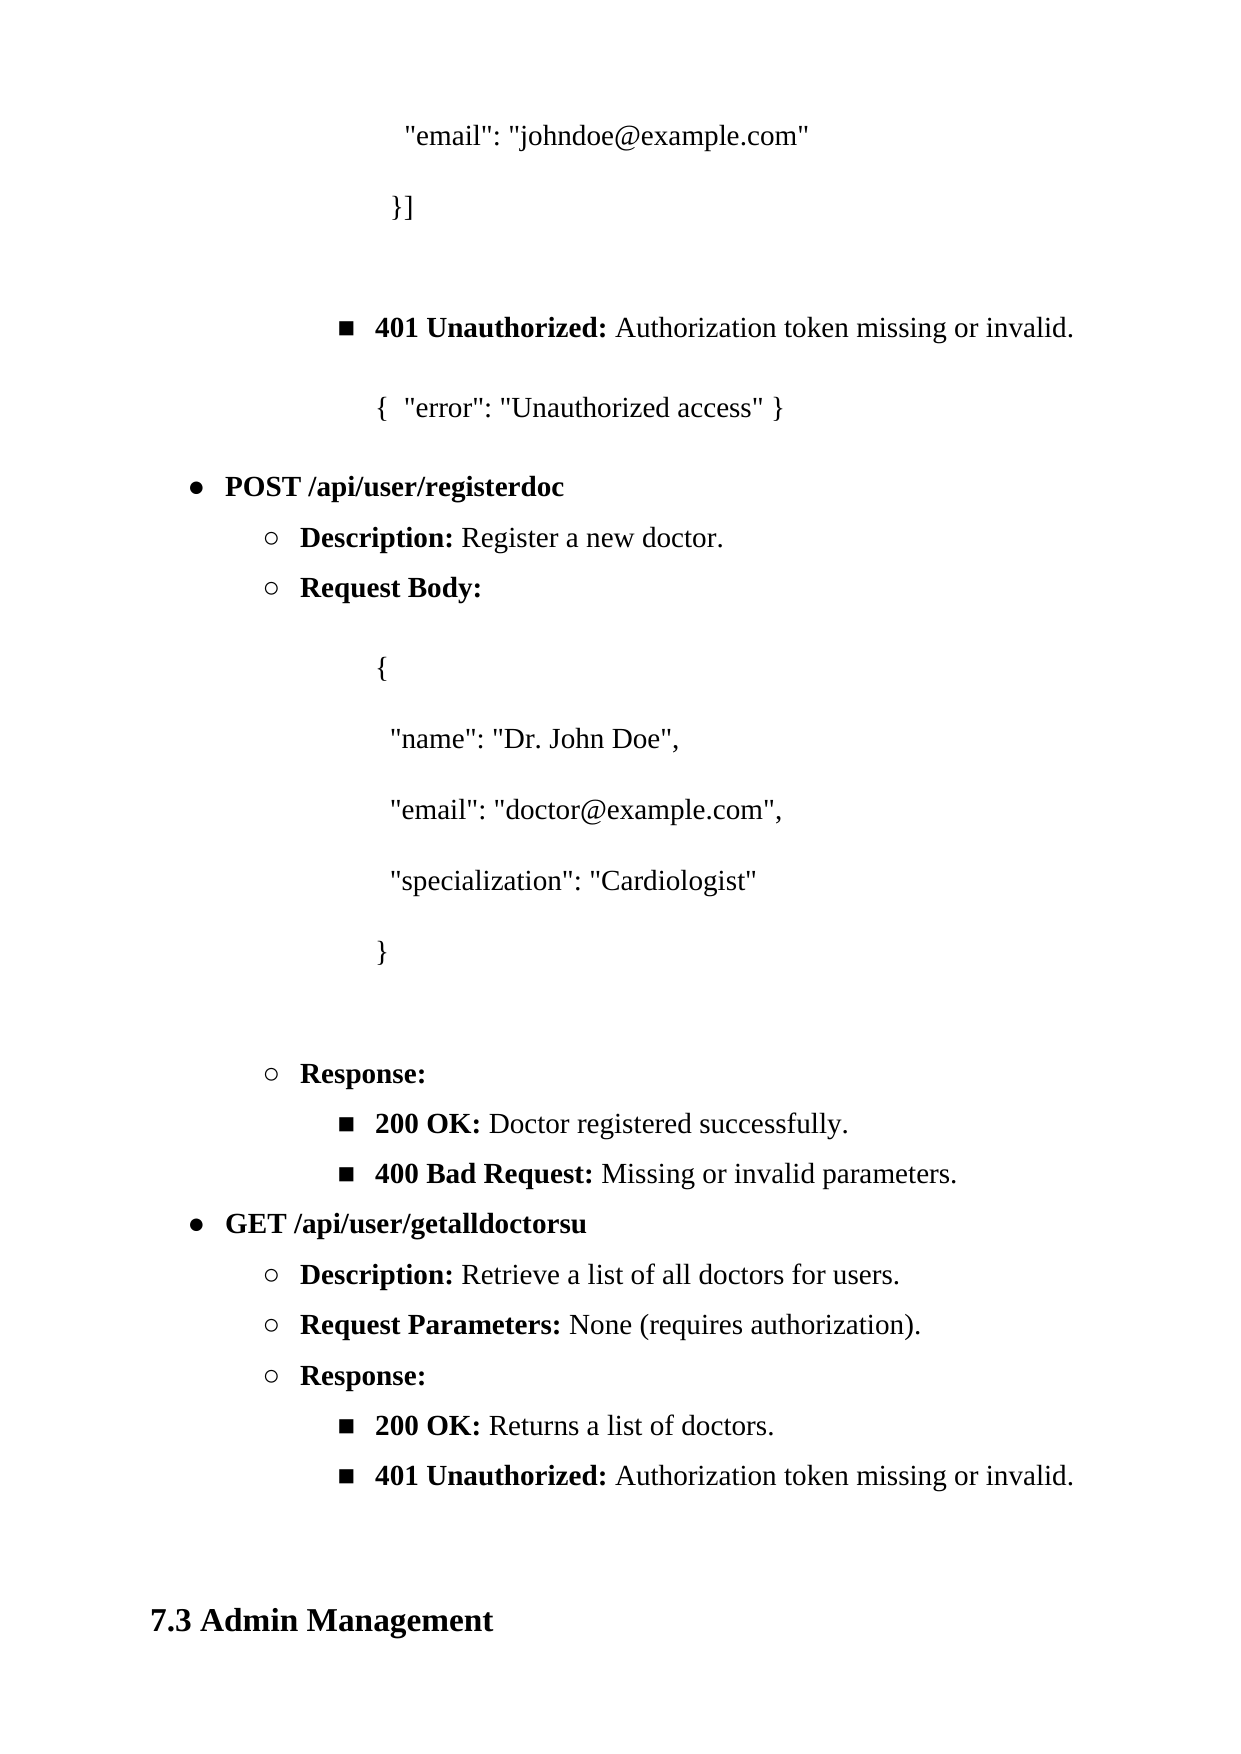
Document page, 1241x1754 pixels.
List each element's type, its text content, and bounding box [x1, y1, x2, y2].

list Response: [262, 1056, 1139, 1089]
list 200 OK: Doctor registered successfully. [337, 1106, 1139, 1139]
list Description: Retrieve a list of all doctors for users. [262, 1257, 1139, 1291]
list Response: [262, 1358, 1139, 1391]
text "name": "Dr. John Doe", [375, 721, 1139, 754]
text } [375, 934, 1139, 968]
list 401 Unauthorized: Authorization token missing or invalid. [337, 1458, 1139, 1492]
text "email": "johndoe@example.com" [375, 118, 1139, 152]
text }] [375, 189, 1139, 223]
list Description: Register a new doctor. [262, 520, 1139, 553]
list 200 OK: Returns a list of doctors. [337, 1408, 1139, 1441]
list GET /api/user/getalldoctorsu [187, 1207, 1139, 1240]
text { "error": "Unauthorized access" } [375, 390, 1139, 424]
list 401 Unauthorized: Authorization token missing or invalid. [337, 311, 1139, 344]
list 400 Bad Request: Missing or invalid parameters. [337, 1156, 1139, 1190]
list Request Body: [262, 570, 1139, 604]
subtitle 7.3 Admin Management [150, 1601, 1139, 1639]
text "specialization": "Cardiologist" [375, 863, 1139, 897]
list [262, 1307, 1139, 1341]
list POST /api/user/registerdoc [187, 469, 1139, 503]
text "email": "doctor@example.com", [375, 792, 1139, 826]
text { [375, 650, 1139, 683]
